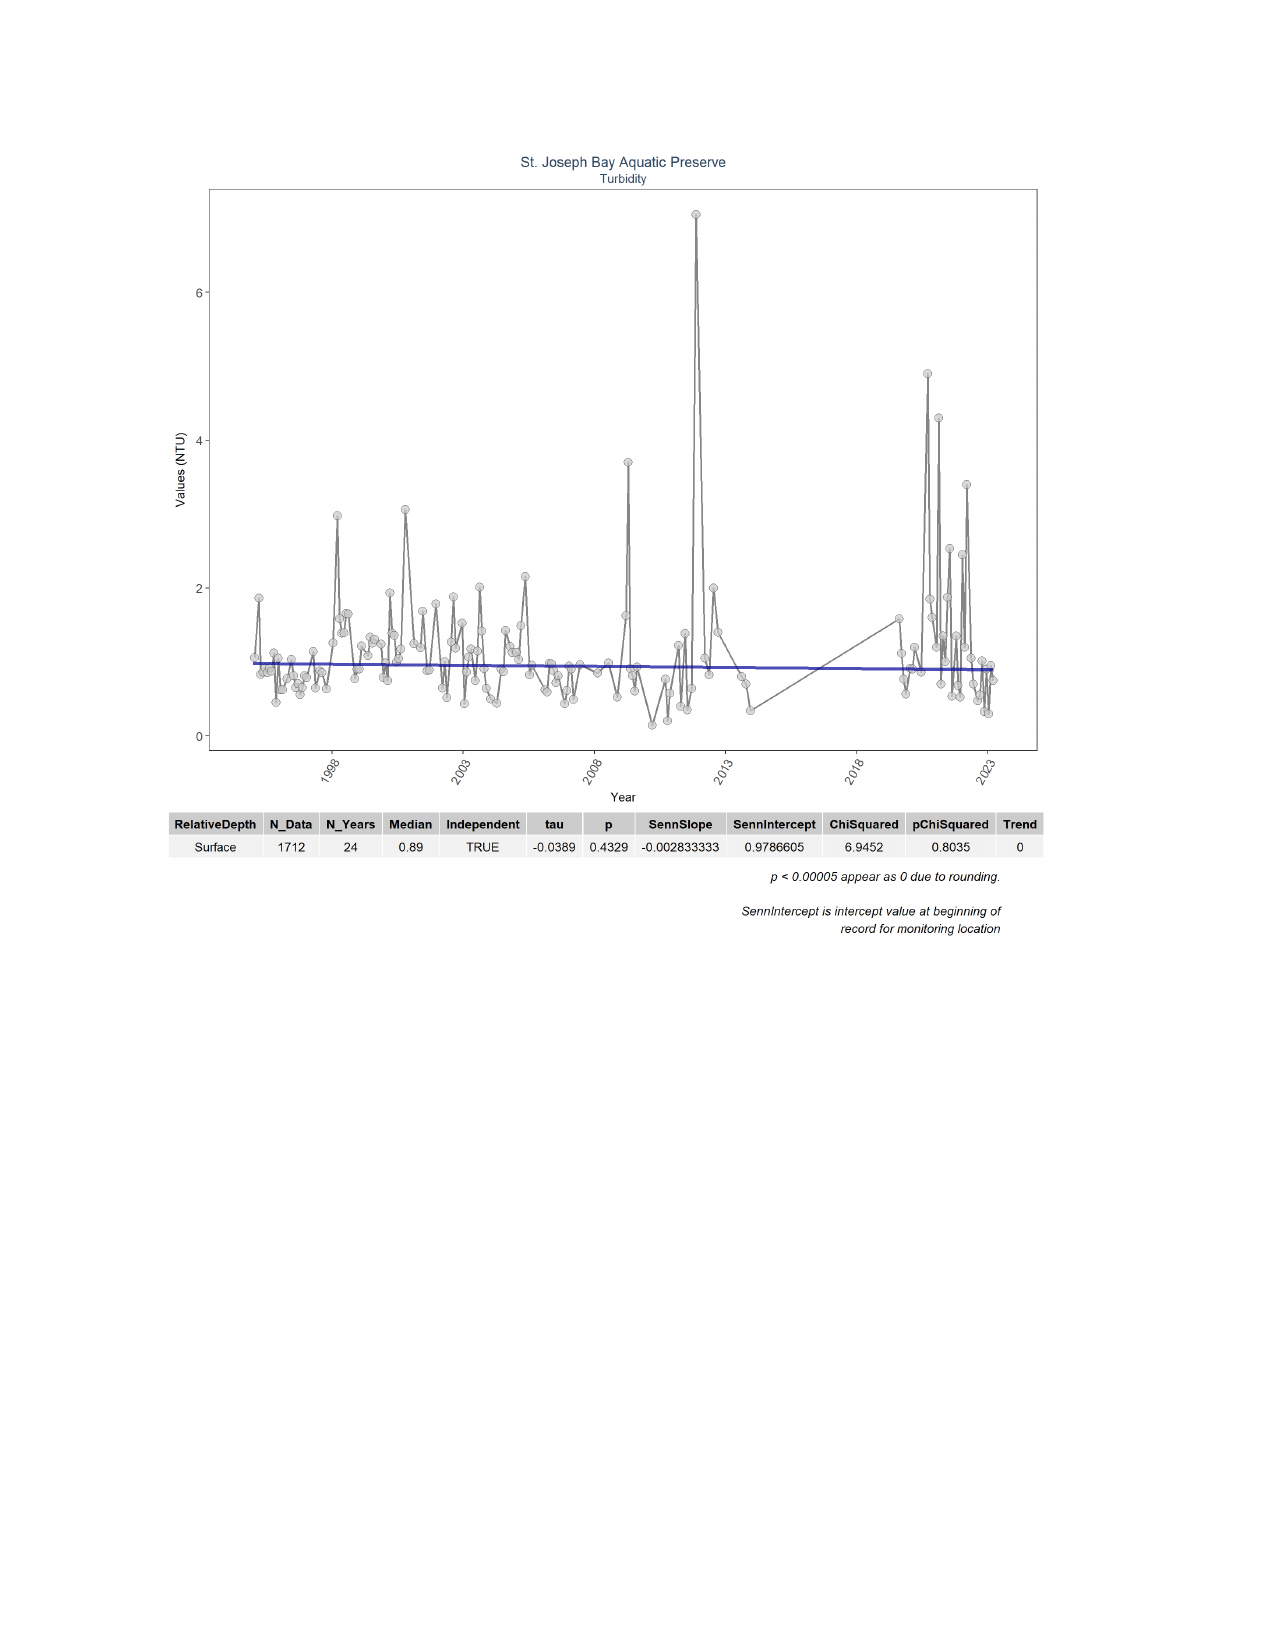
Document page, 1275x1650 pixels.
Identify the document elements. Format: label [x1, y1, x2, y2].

picture [168, 150, 1044, 938]
